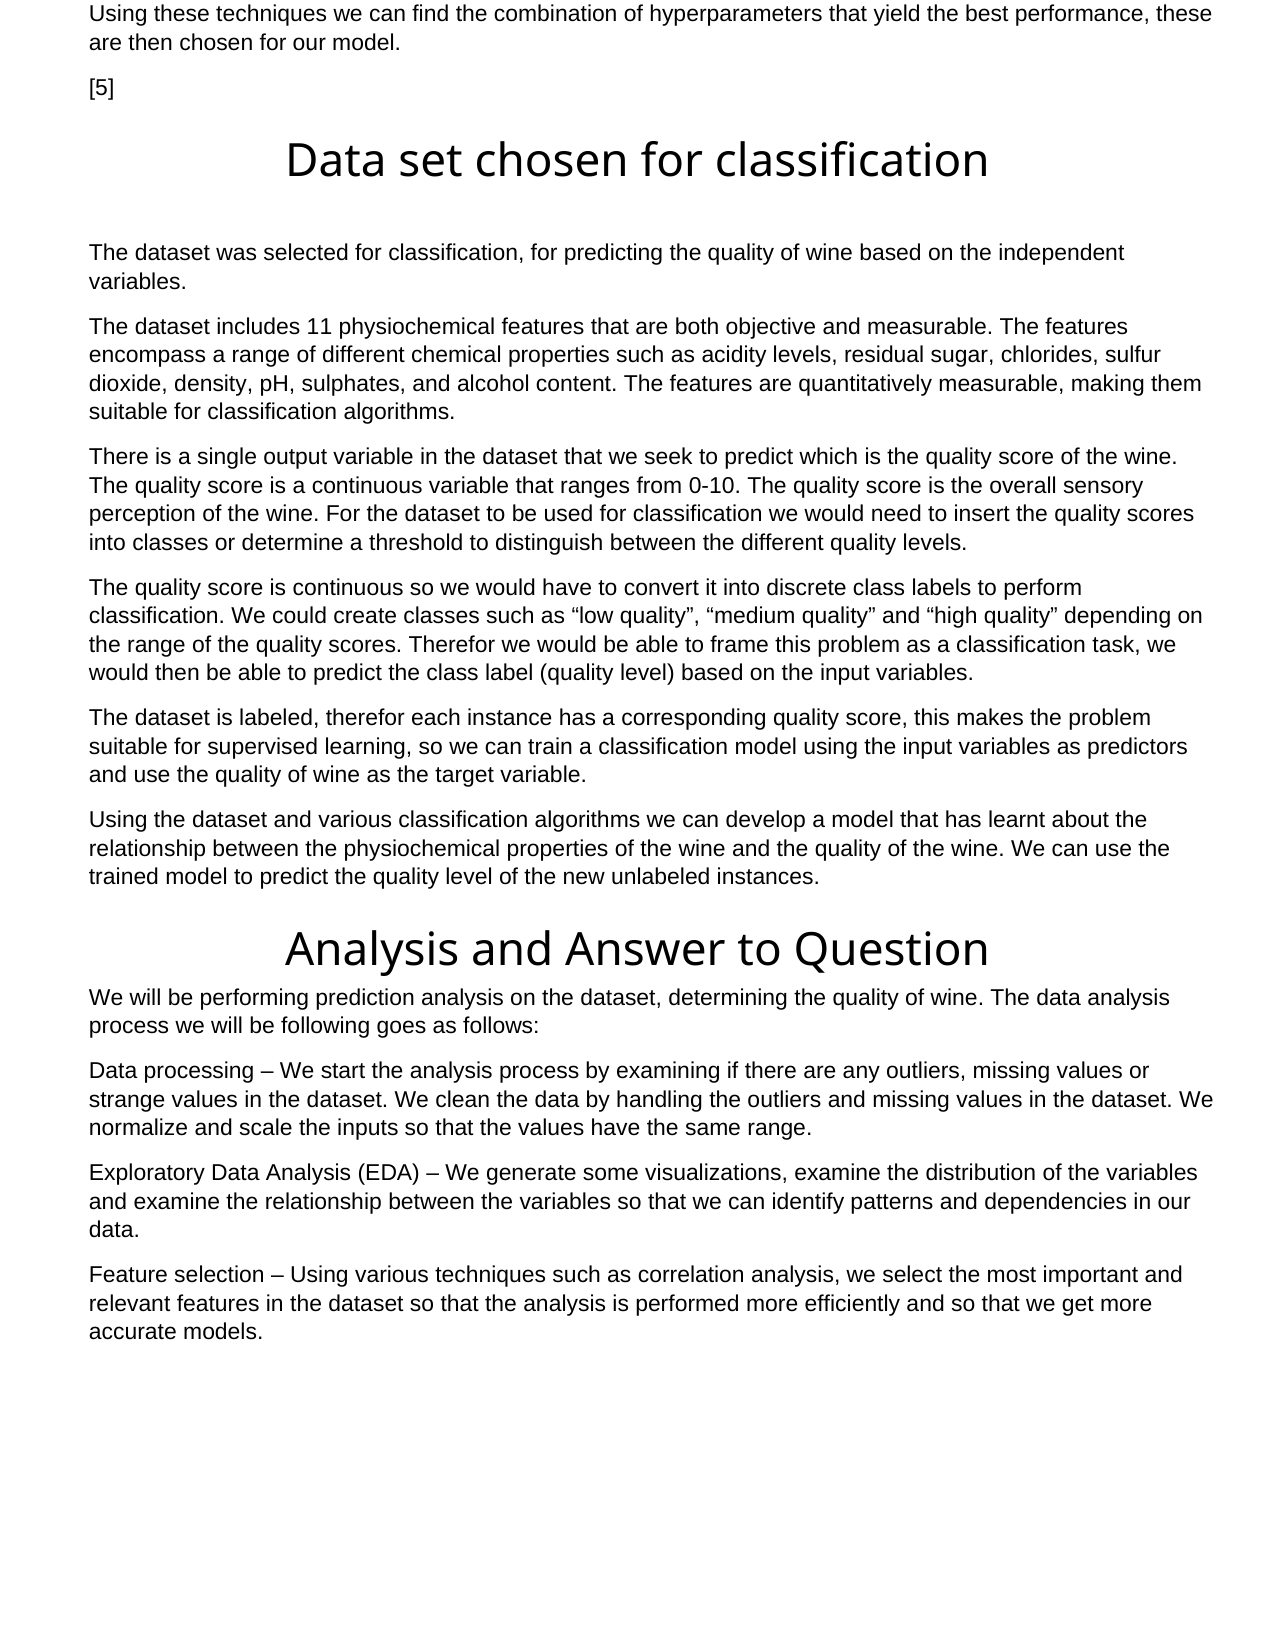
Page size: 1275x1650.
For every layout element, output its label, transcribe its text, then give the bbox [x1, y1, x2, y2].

text Using the dataset and various classification algorithms we can develop a model that has learnt about the relationship between the physiochemical properties of the wine and the quality of the wine. We can use the trained model to predict the quality level of the new unlabeled instances. [89, 806, 1216, 889]
subtitle Data set chosen for classification [0, 127, 1275, 189]
text [5] [89, 73, 1216, 100]
text There is a single output variable in the dataset that we seek to predict which is the quality score of the wine. The quality score is a continuous variable that ranges from 0-10. The quality score is the overall sensory perception of the wine. For the dataset to be used for classification we would need to insert the quality scores into classes or determine a threshold to distinguish between the different quality levels. [89, 443, 1216, 555]
subtitle Analysis and Answer to Question [0, 916, 1275, 979]
text The dataset was selected for classification, for predicting the quality of wine based on the independent variables. [89, 239, 1216, 294]
text The dataset is labeled, therefor each instance has a corresponding quality score, this makes the problem suitable for supervised learning, so we can train a classification model using the input variables as predictors and use the quality of wine as the target variable. [89, 704, 1216, 787]
text The dataset includes 11 physiochemical features that are both objective and measurable. The features encompass a range of different chemical properties such as acidity levels, residual sugar, chlorides, sulfur dioxide, density, pH, sulphates, and alcohol content. The features are quantitatively measurable, making them suitable for classification algorithms. [89, 313, 1216, 424]
text Exploratory Data Analysis (EDA) – We generate some visualizations, examine the distribution of the variables and examine the relationship between the variables so that we can identify patterns and dependencies in our data. [89, 1159, 1216, 1242]
text Data processing – We start the analysis process by examining if there are any outliers, missing values or strange values in the dataset. We clean the data by handling the outliers and missing values in the dataset. We normalize and scale the inputs so that the values have the same range. [89, 1057, 1216, 1141]
text The quality score is continuous so we would have to convert it into discrete class labels to perform classification. We could create classes such as “low quality”, “medium quality” and “high quality” depending on the range of the quality scores. Therefor we would be able to frame this problem as a classification task, we would then be able to predict the class label (quality level) based on the input variables. [89, 574, 1216, 685]
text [89, 0, 1216, 55]
text Feature selection – Using various techniques such as correlation analysis, we select the most important and relevant features in the dataset so that the analysis is performed more efficiently and so that we get more accurate models. [89, 1261, 1216, 1344]
text We will be performing prediction analysis on the dataset, determining the quality of wine. The data analysis process we will be following goes as follows: [89, 984, 1216, 1038]
